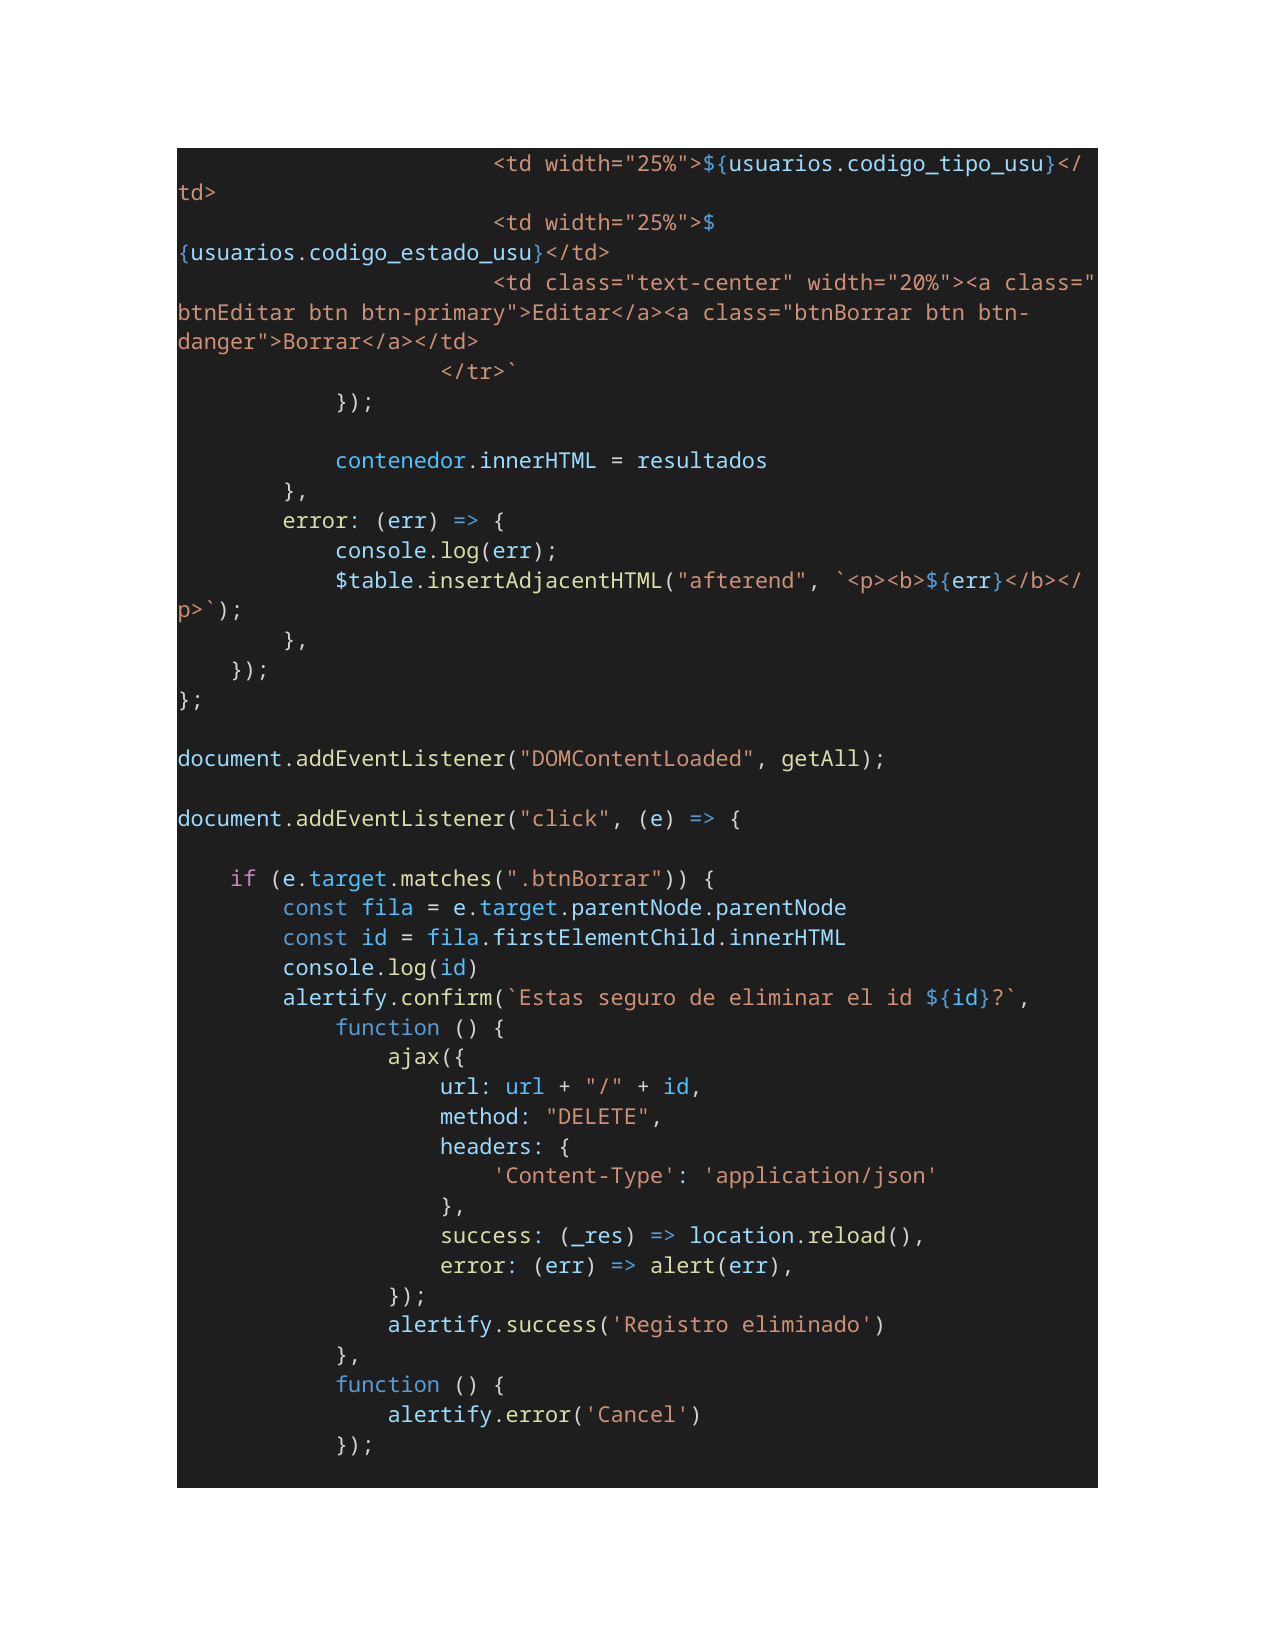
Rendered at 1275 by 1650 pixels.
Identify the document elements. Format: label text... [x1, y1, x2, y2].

text console.log(err); [177, 535, 1098, 565]
text <td class="text-center" width="20%"><a class="btnEditar btn btn-primary">Editar</a><a class="btnBorrar btn btn-danger">Borrar</a></td> [177, 267, 1098, 356]
text alertify.success('Registro eliminado') [177, 1309, 1098, 1339]
text ajax({ [177, 1041, 1098, 1071]
text 'Content-Type': 'application/json' [177, 1161, 1098, 1190]
text method: "DELETE", [177, 1101, 1098, 1131]
text function () { [177, 1012, 1098, 1041]
text </tr>` [177, 356, 1098, 386]
text }, [177, 1190, 1098, 1220]
text url: url + "/" + id, [177, 1071, 1098, 1101]
text headers: { [177, 1131, 1098, 1161]
text }); [177, 654, 1098, 684]
text function () { [177, 1369, 1098, 1399]
text $table.insertAdjacentHTML("afterend", `<p><b>${err}</b></p>`); [177, 565, 1098, 624]
text <td width="25%">${usuarios.codigo_tipo_usu}</td> [177, 148, 1098, 207]
text const id = fila.firstElementChild.innerHTML [177, 922, 1098, 952]
text error: (err) => { [177, 505, 1098, 535]
text if (e.target.matches(".btnBorrar")) { [177, 863, 1098, 892]
text <td width="25%">${usuarios.codigo_estado_usu}</td> [177, 207, 1098, 267]
text success: (_res) => location.reload(), [177, 1220, 1098, 1250]
text document.addEventListener("click", (e) => { [177, 803, 1098, 833]
text }); [177, 1280, 1098, 1309]
text }; [177, 684, 1098, 714]
text error: (err) => alert(err), [177, 1250, 1098, 1280]
text }); [177, 386, 1098, 416]
text const fila = e.target.parentNode.parentNode [177, 892, 1098, 922]
text alertify.error('Cancel') [177, 1399, 1098, 1429]
text }, [177, 624, 1098, 654]
text contenedor.innerHTML = resultados [177, 446, 1098, 475]
text alertify.confirm(`Estas seguro de eliminar el id ${id}?`, [177, 982, 1098, 1012]
text console.log(id) [177, 952, 1098, 982]
text }, [177, 475, 1098, 505]
text }); [177, 1429, 1098, 1458]
text }, [177, 1339, 1098, 1369]
text document.addEventListener("DOMContentLoaded", getAll); [177, 743, 1098, 773]
